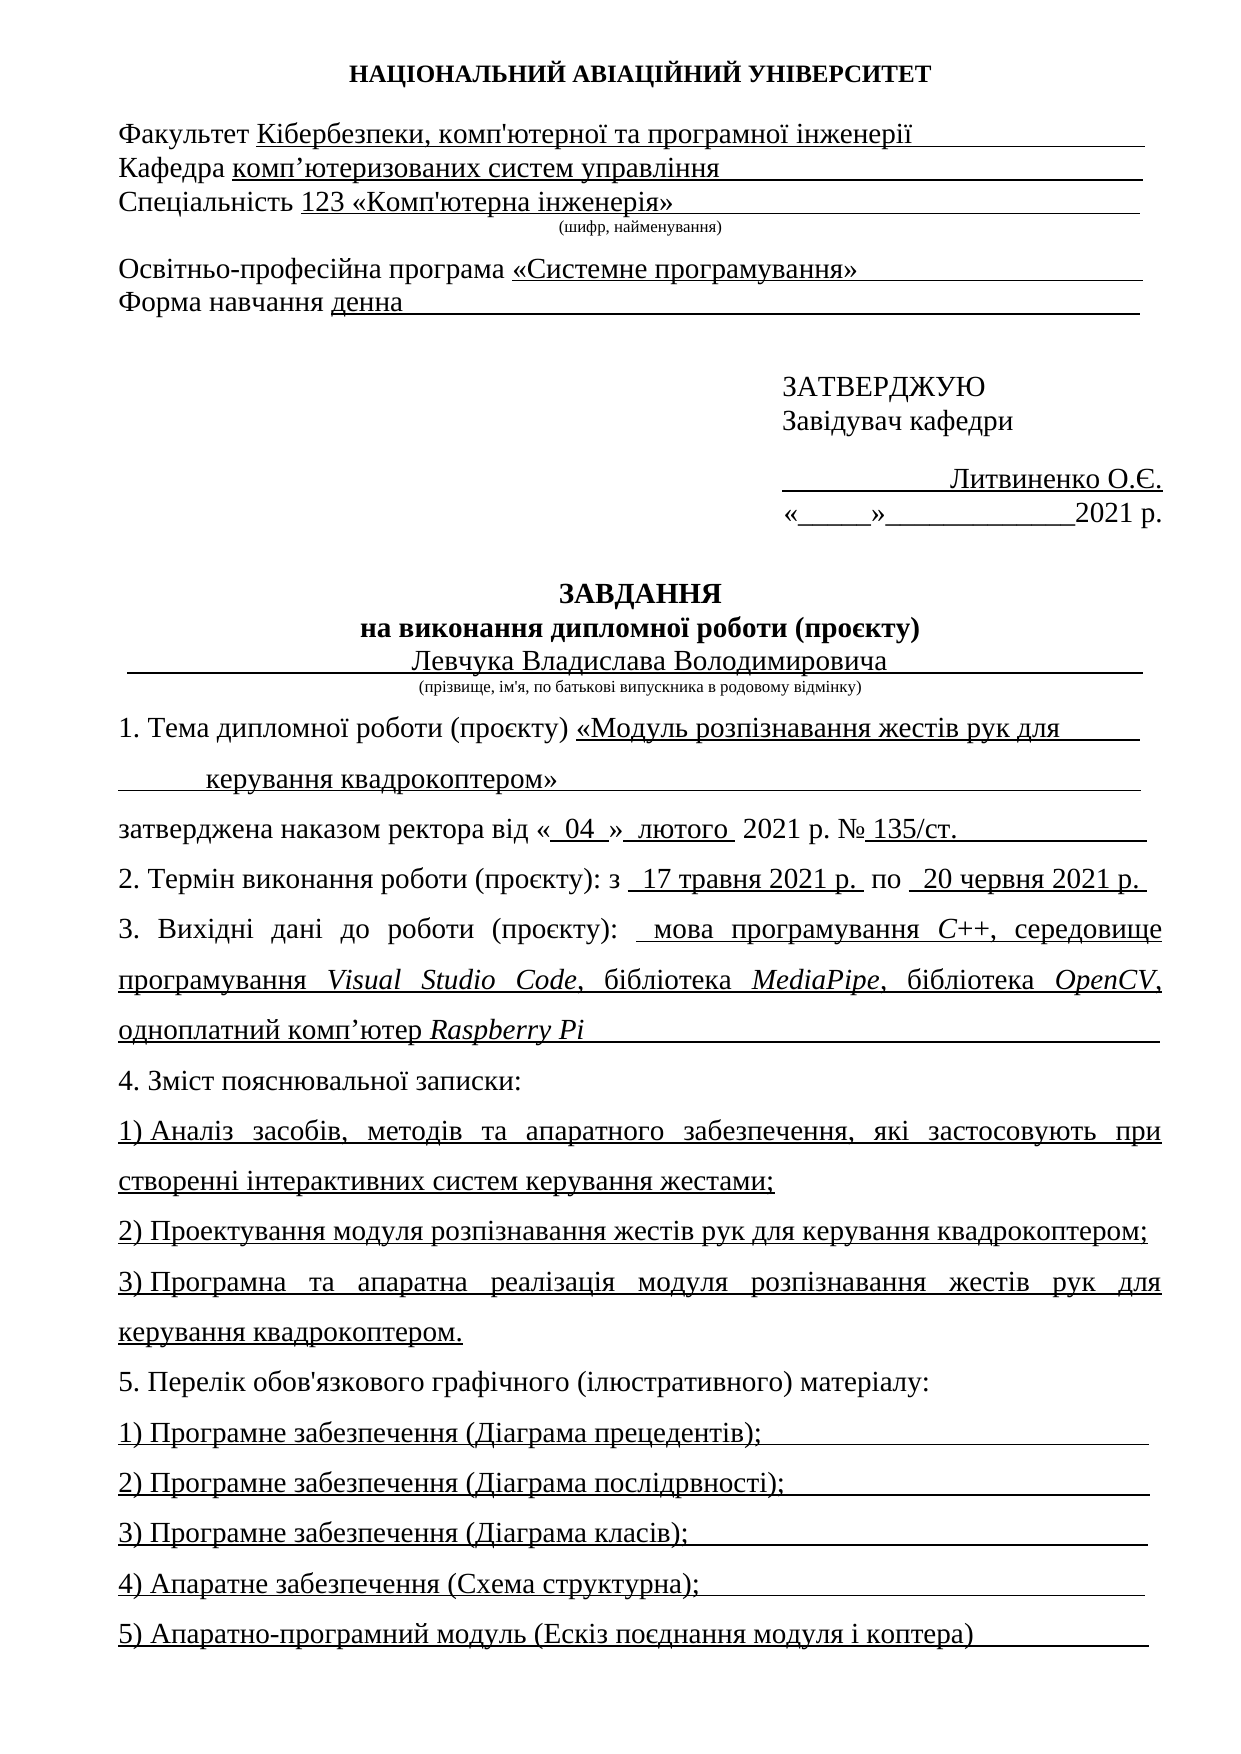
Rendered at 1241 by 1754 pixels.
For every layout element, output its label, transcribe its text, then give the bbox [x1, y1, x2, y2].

text 3) Програмна та апаратна реалізація модуля розпізнавання жестів рук для керування квадрокоптером. [118, 1264, 1162, 1293]
text 5. Перелік обов'язкового графічного (ілюстративного) матеріалу: [118, 1364, 1162, 1398]
text Форма навчання денна [118, 284, 1162, 318]
text 4) Апаратне забезпечення (Схема структурна); [118, 1566, 1197, 1599]
text Кафедра комп’ютеризованих систем управління [118, 150, 1162, 184]
text «_____»_____________2021 р. [118, 495, 1162, 528]
text Литвиненко О.Є. [118, 461, 1162, 495]
text 5) Апаратно-програмний модуль (Ескіз поєднання модуля і коптера) [118, 1616, 1197, 1649]
text 3) Програмна та апаратна реалізація модуля розпізнавання жестів рук для керування квадрокоптером. [118, 1295, 1162, 1348]
text ЗАВДАННЯ [118, 576, 1162, 610]
text НАЦІОНАЛЬНИЙ АВІАЦІЙНИЙ УНІВЕРСИТЕТ [118, 59, 1162, 88]
text 4. Зміст пояснювальної записки: [118, 1063, 1162, 1096]
text Спеціальність 123 «Комп'ютерна інженерія» [118, 184, 1162, 217]
text затверджена наказом ректора від « 04 » лютого 2021 р. № 135/ст. [118, 811, 1225, 844]
text (прізвище, ім'я, по батькові випускника в родовому відмінку) [118, 677, 1162, 710]
text Факультет Кібербезпеки, комп'ютерної та програмної інженерії [118, 117, 1162, 150]
text Освітньо-професійна програма «Системне програмування» [118, 251, 1162, 284]
text 1. Тема дипломної роботи (проєкту) «Модуль розпізнавання жестів рук для [118, 710, 1162, 744]
text 1) Програмне забезпечення (Діаграма прецедентів); [118, 1415, 1162, 1448]
text Левчука Владислава Володимировича [118, 643, 1151, 677]
text 3. Вихідні дані до роботи (проєкту): мова програмування C++, середовище програмування Visual Studio Code, бібліотека MediaPipe, бібліотека OpenCV, одноплатний комп’ютер Raspberry Pi [118, 993, 1162, 1046]
text Завідувач кафедри [708, 403, 1162, 436]
text 3) Програмне забезпечення (Діаграма класів); [118, 1515, 1162, 1549]
text керування квадрокоптером» [118, 761, 1162, 794]
text ЗАТВЕРДЖУЮ [708, 369, 1162, 403]
text 1) Аналіз засобів, методів та апаратного забезпечення, які застосовують при створенні інтерактивних систем керування жестами; [118, 1144, 1162, 1197]
text 1) Аналіз засобів, методів та апаратного забезпечення, які застосовують при створенні інтерактивних систем керування жестами; [118, 1113, 1162, 1142]
text 2. Термін виконання роботи (проєкту): з 17 травня 2021 р. по 20 червня 2021 р. [118, 861, 1240, 895]
text 2) Програмне забезпечення (Діаграма послідрвності); [118, 1465, 1162, 1499]
text на виконання дипломної роботи (проєкту) [118, 610, 1162, 643]
text 3. Вихідні дані до роботи (проєкту): мова програмування C++, середовище програмування Visual Studio Code, бібліотека MediaPipe, бібліотека OpenCV, одноплатний комп’ютер Raspberry Pi [118, 912, 1162, 991]
text 2) Проектування модуля розпізнавання жестів рук для керування квадрокоптером; [118, 1213, 1162, 1247]
text (шифр, найменування) [118, 217, 1162, 251]
